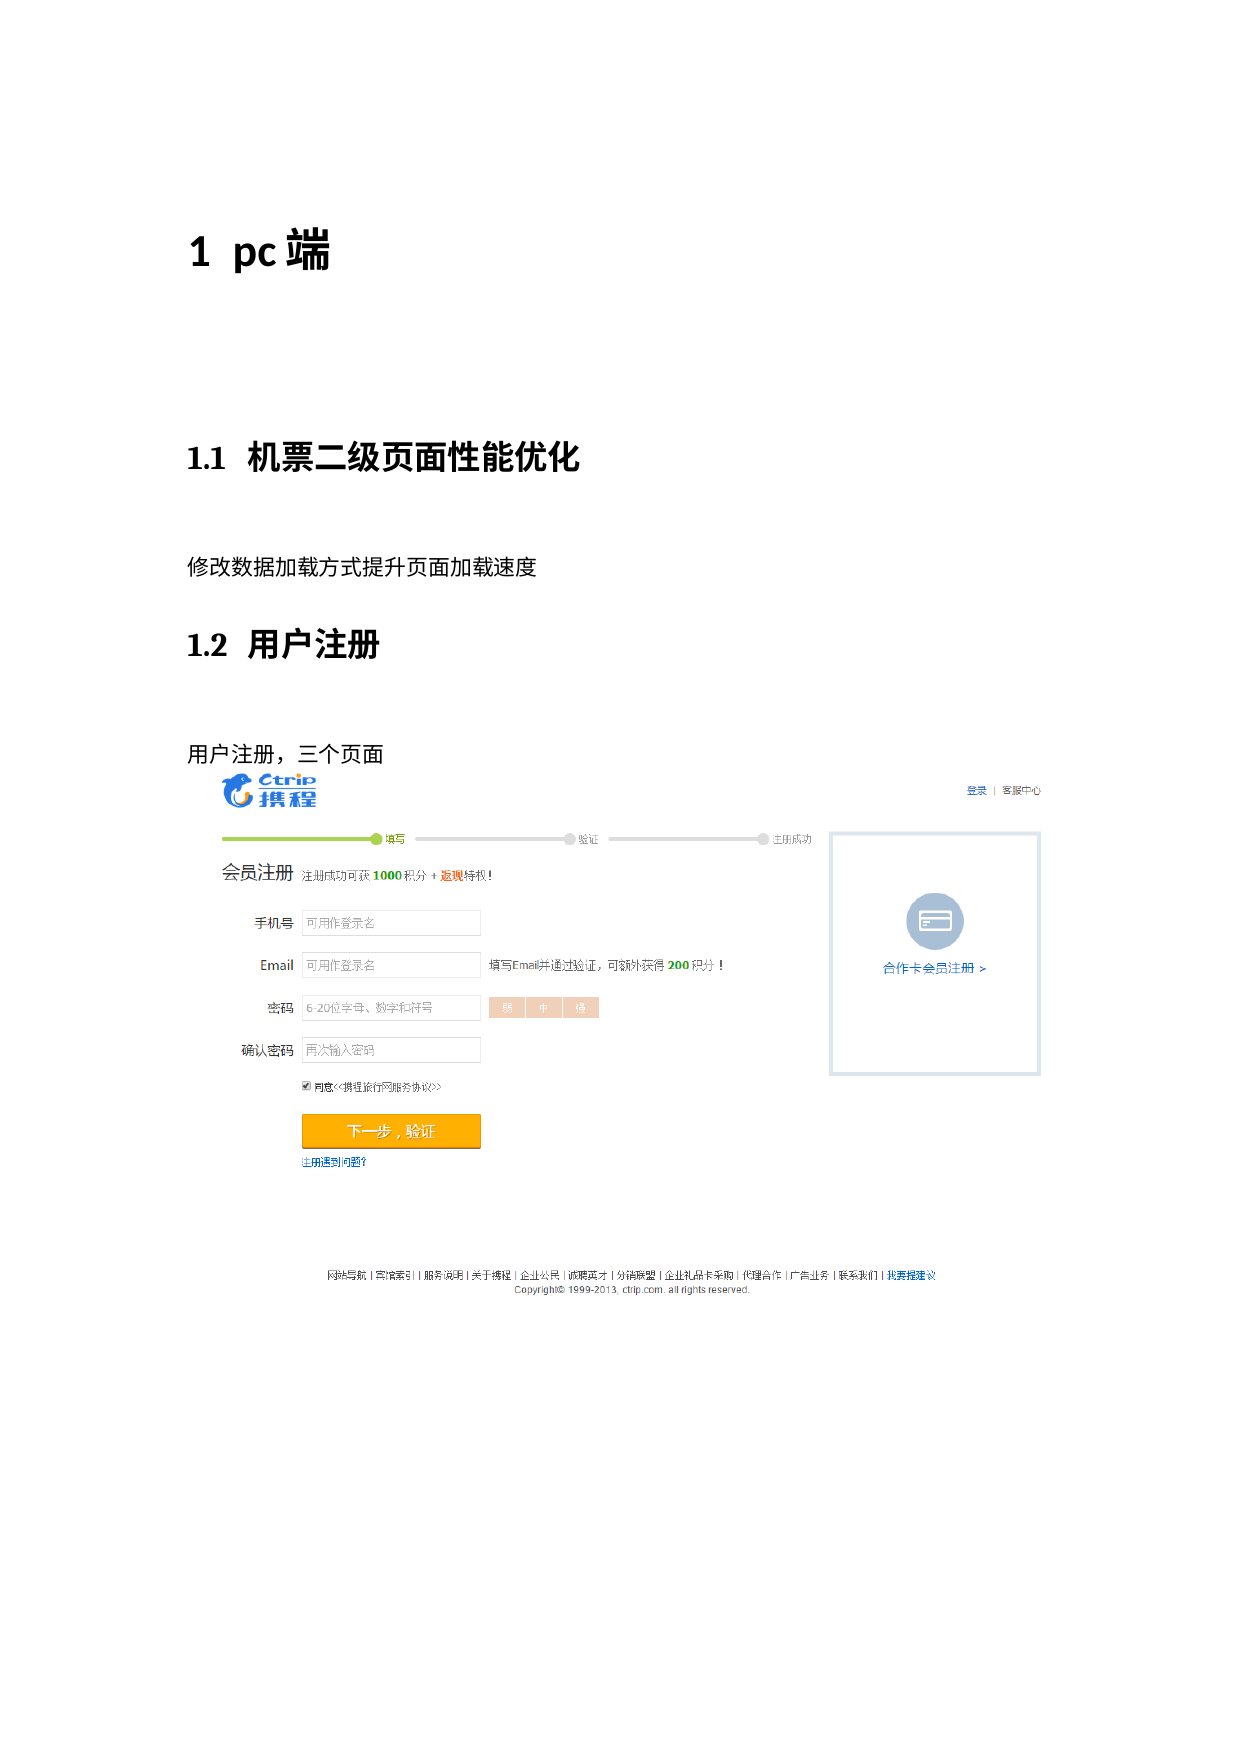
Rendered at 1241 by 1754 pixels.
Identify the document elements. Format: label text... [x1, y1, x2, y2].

subtitle 机票二级页面性能优化 [187, 423, 1053, 488]
picture [187, 769, 1053, 1341]
text 用户注册，三个页面 [187, 737, 1053, 769]
subtitle 用户注册 [187, 609, 1053, 674]
subtitle pc端 [187, 197, 1053, 295]
text 修改数据加载方式提升页面加载速度 [187, 550, 1053, 582]
